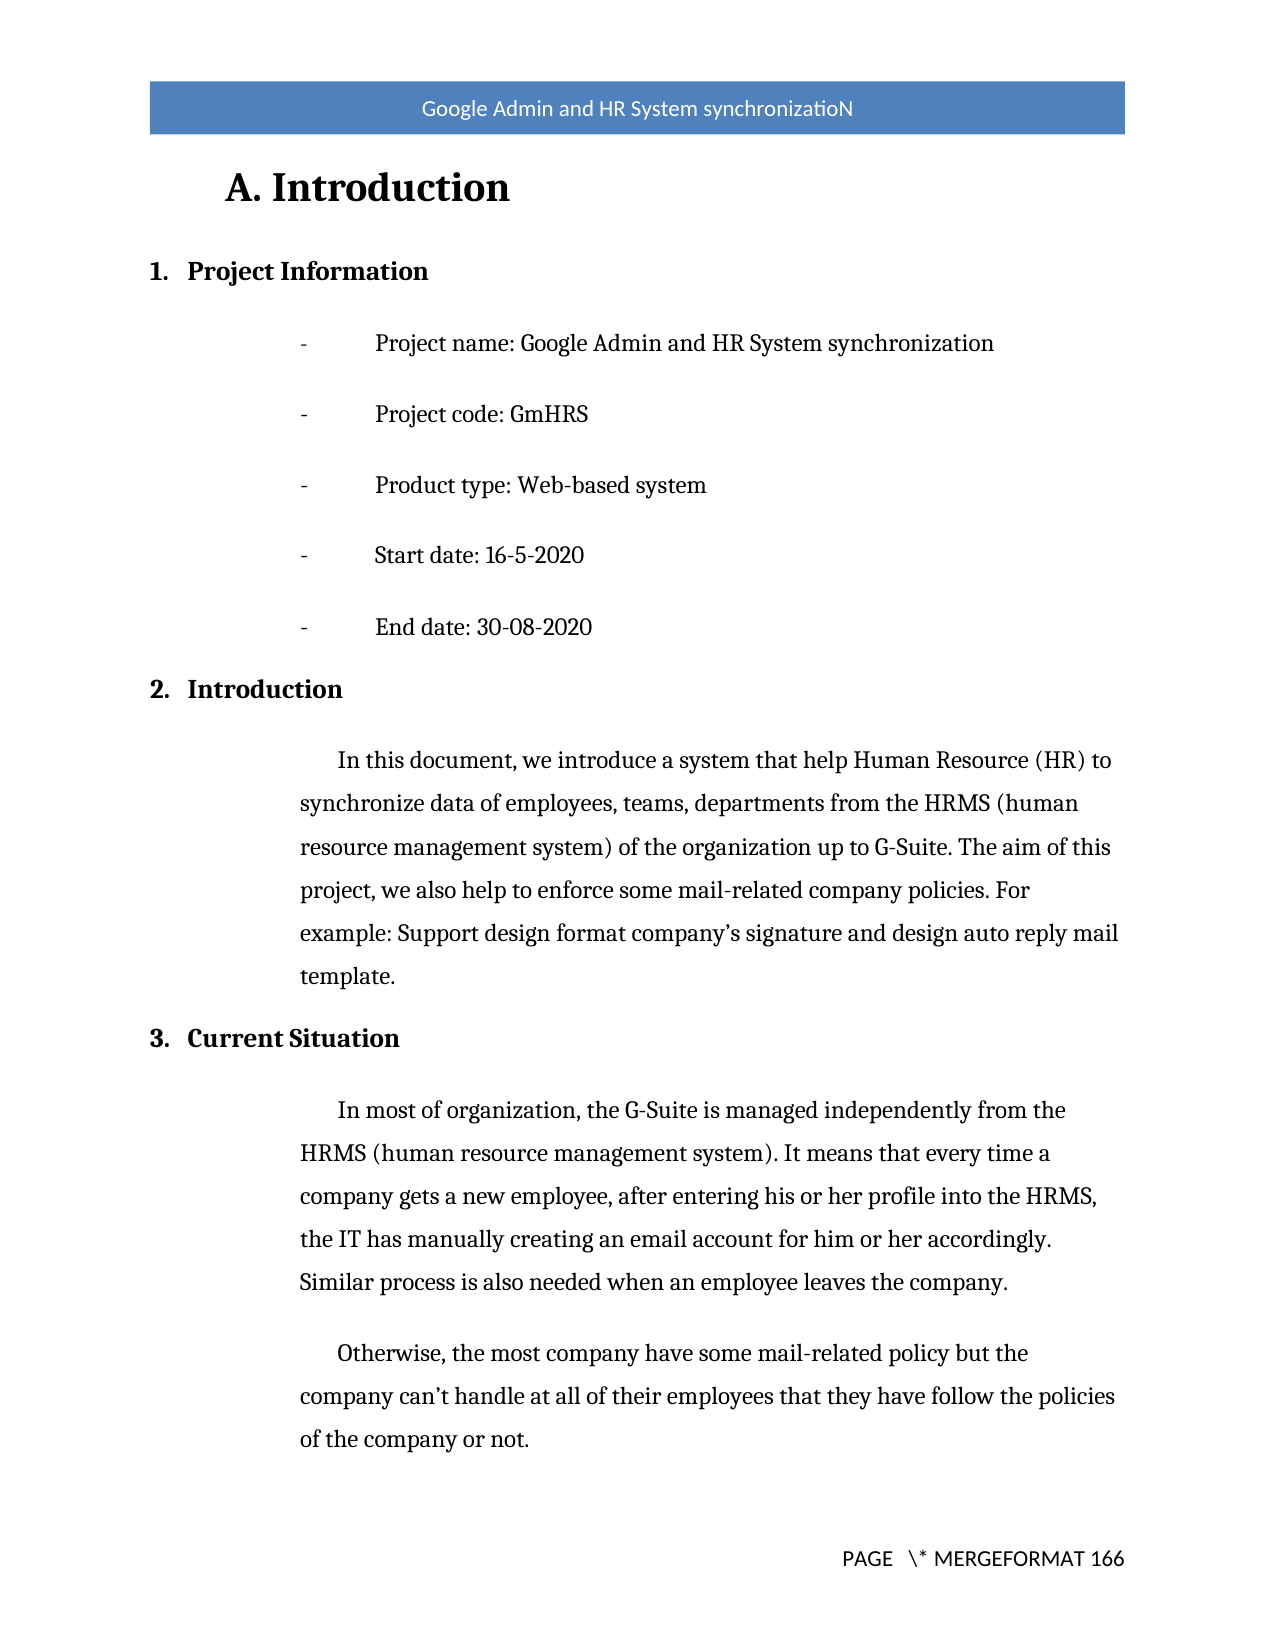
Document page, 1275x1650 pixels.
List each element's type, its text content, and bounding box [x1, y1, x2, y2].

text - Product type: Web-based system [262, 466, 1125, 504]
text In this document, we introduce a system that help Human Resource (HR) to synchronize data of employees, teams, departments from the HRMS (human resource management system) of the organization up to G-Suite. The aim of this project, we also help to enforce some mail-related company policies. For example: Support design format company’s signature and design auto reply mail template. [300, 742, 1125, 995]
text - End date: 30-08-2020 [262, 608, 1125, 646]
subtitle Introduction [150, 671, 1125, 708]
subtitle Introduction [225, 150, 1125, 225]
text - Project name: Google Admin and HR System synchronization [262, 324, 1125, 362]
text - Start date: 16-5-2020 [262, 537, 1125, 574]
text Otherwise, the most company have some mail-related policy but the company can’t handle at all of their employees that they have follow the policies of the company or not. [300, 1335, 1125, 1458]
text - Project code: GmHRS [262, 395, 1125, 433]
text In most of organization, the G-Suite is managed independently from the HRMS (human resource management system). It means that every time a company gets a new employee, after entering his or her profile into the HRMS, the IT has manually creating an email account for him or her accordingly. Similar process is also needed when an employee leaves the company. [300, 1091, 1125, 1301]
subtitle Project Information [150, 253, 1125, 291]
subtitle Current Situation [150, 1020, 1125, 1058]
